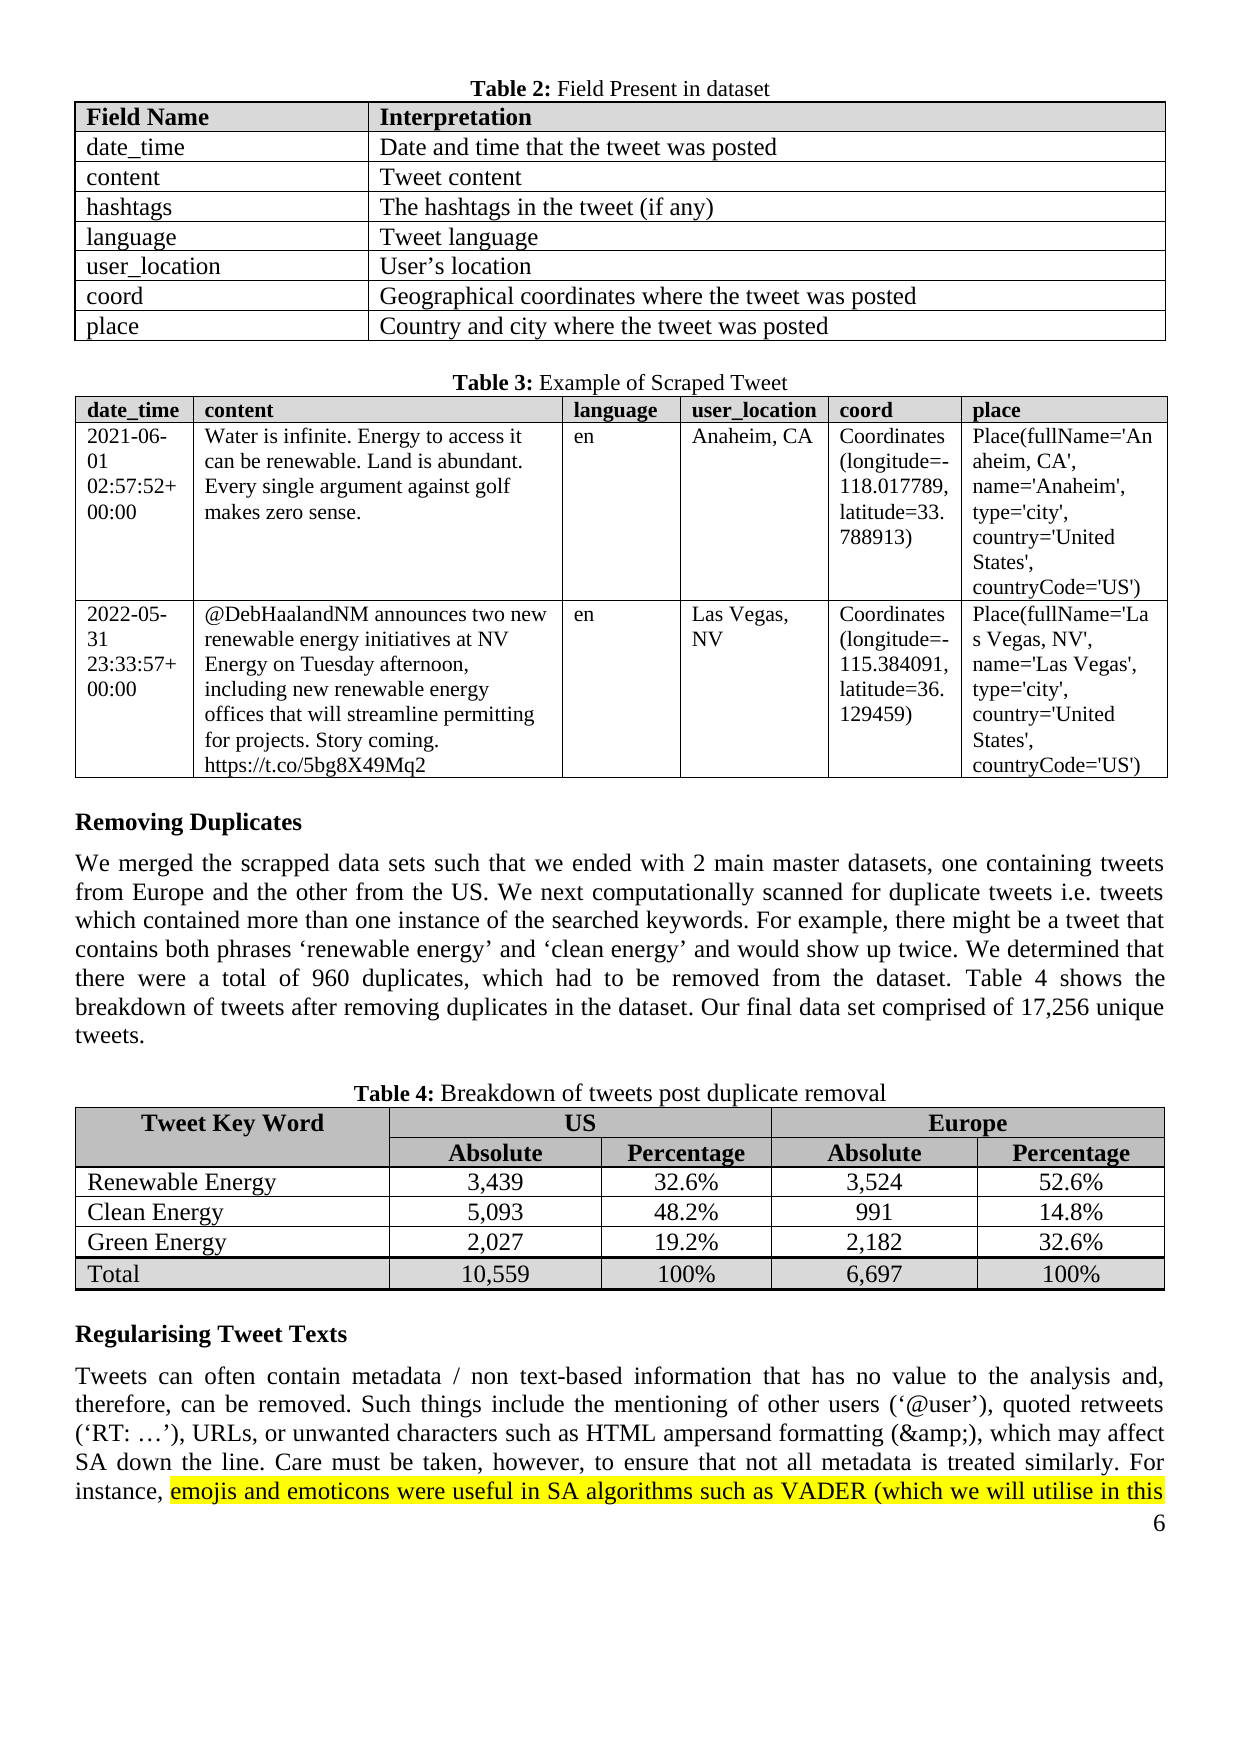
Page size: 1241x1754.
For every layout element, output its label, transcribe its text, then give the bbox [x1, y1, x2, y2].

table_cell Date and time that the tweet was posted [369, 132, 1165, 161]
table_cell 6,697 [772, 1259, 977, 1288]
table_cell 32.6% [602, 1168, 771, 1196]
table_cell Las Vegas, NV [681, 601, 828, 777]
table_cell Water is infinite. Energy to access it can be renewable. Land is abundant. Every single argument against golf makes zero sense. [194, 423, 562, 599]
table_cell date_time [76, 132, 368, 161]
table_cell Coordinates(longitude=-115.384091, latitude=36.129459) [829, 601, 961, 777]
table_cell Country and city where the tweet was posted [369, 311, 1165, 340]
table_cell 2022-05-31 23:33:57+00:00 [76, 601, 193, 777]
text We merged the scrapped data sets such that we ended with 2 main master datasets, one containing tweets from Europe and the other from the US. We next computationally scanned for duplicate tweets i.e. tweets which contained more than one instance of the searched keywords. For example, there might be a tweet that contains both phrases ‘renewable energy’ and ‘clean energy’ and would show up twice. We determined that there were a total of 960 duplicates, which had to be removed from the dataset. Table 4 shows the breakdown of tweets after removing duplicates in the dataset. Our final data set comprised of 17,256 unique tweets. [75, 848, 1165, 1049]
table_cell Total [76, 1259, 389, 1288]
table_cell 52.6% [978, 1168, 1164, 1196]
table_cell 5,093 [390, 1197, 601, 1226]
table_cell Tweet language [369, 222, 1165, 250]
table_cell 100% [602, 1259, 771, 1288]
table_header date_time [76, 397, 193, 422]
table_cell Geographical coordinates where the tweet was posted [369, 281, 1165, 310]
table_cell user_location [76, 251, 368, 280]
table_header user_location [681, 397, 828, 422]
table_cell 48.2% [602, 1197, 771, 1226]
table_header Europe [772, 1108, 1164, 1137]
table_cell content [76, 162, 368, 191]
table_cell 2021-06-01 02:57:52+00:00 [76, 423, 193, 599]
table_header Field Name [76, 103, 368, 131]
text Table 2: Field Present in dataset [75, 75, 1165, 101]
table_cell The hashtags in the tweet (if any) [369, 192, 1165, 221]
table_cell en [563, 601, 680, 777]
table_cell coord [76, 281, 368, 310]
table_cell Clean Energy [76, 1197, 389, 1226]
subtitle Regularising Tweet Texts [75, 1319, 1165, 1348]
table_cell Anaheim, CA [681, 423, 828, 599]
table_cell Renewable Energy [76, 1168, 389, 1196]
table_header place [962, 397, 1167, 422]
table_cell Percentage [978, 1138, 1164, 1166]
table_cell 100% [978, 1259, 1164, 1288]
table_cell Place(fullName='Anaheim, CA', name='Anaheim', type='city', country='United States', countryCode='US') [962, 423, 1167, 599]
table_cell 991 [772, 1197, 977, 1226]
table_cell Place(fullName='Las Vegas, NV', name='Las Vegas', type='city', country='United States', countryCode='US') [962, 601, 1167, 777]
table_header Tweet Key Word [76, 1108, 389, 1166]
table_cell 2,182 [772, 1227, 977, 1256]
table_cell @DebHaalandNM announces two new renewable energy initiatives at NV Energy on Tuesday afternoon, including new renewable energy offices that will streamline permitting for projects. Story coming. https://t.co/5bg8X49Mq2 [194, 601, 562, 777]
table_cell Absolute [772, 1138, 977, 1166]
table_cell 10,559 [390, 1259, 601, 1288]
table_cell Green Energy [76, 1227, 389, 1256]
table_header coord [829, 397, 961, 422]
table_cell 3,439 [390, 1168, 601, 1196]
table_cell hashtags [76, 192, 368, 221]
table_cell place [76, 311, 368, 340]
table_cell language [76, 222, 368, 250]
table_cell 19.2% [602, 1227, 771, 1256]
table_header US [390, 1108, 771, 1137]
table_cell en [563, 423, 680, 599]
text Table 4: Breakdown of tweets post duplicate removal [75, 1078, 1165, 1107]
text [75, 1361, 1165, 1504]
subtitle Removing Duplicates [75, 807, 1165, 836]
table_cell 3,524 [772, 1168, 977, 1196]
table_header Interpretation [369, 103, 1165, 131]
table_cell 2,027 [390, 1227, 601, 1256]
table_cell 14.8% [978, 1197, 1164, 1226]
table_cell 32.6% [978, 1227, 1164, 1256]
table_header content [194, 397, 562, 422]
table_cell User’s location [369, 251, 1165, 280]
text Table 3: Example of Scraped Tweet [75, 369, 1165, 396]
table_header language [563, 397, 680, 422]
table_cell Percentage [602, 1138, 771, 1166]
table_cell Coordinates(longitude=-118.017789, latitude=33.788913) [829, 423, 961, 599]
table_cell Absolute [390, 1138, 601, 1166]
table_cell Tweet content [369, 162, 1165, 191]
